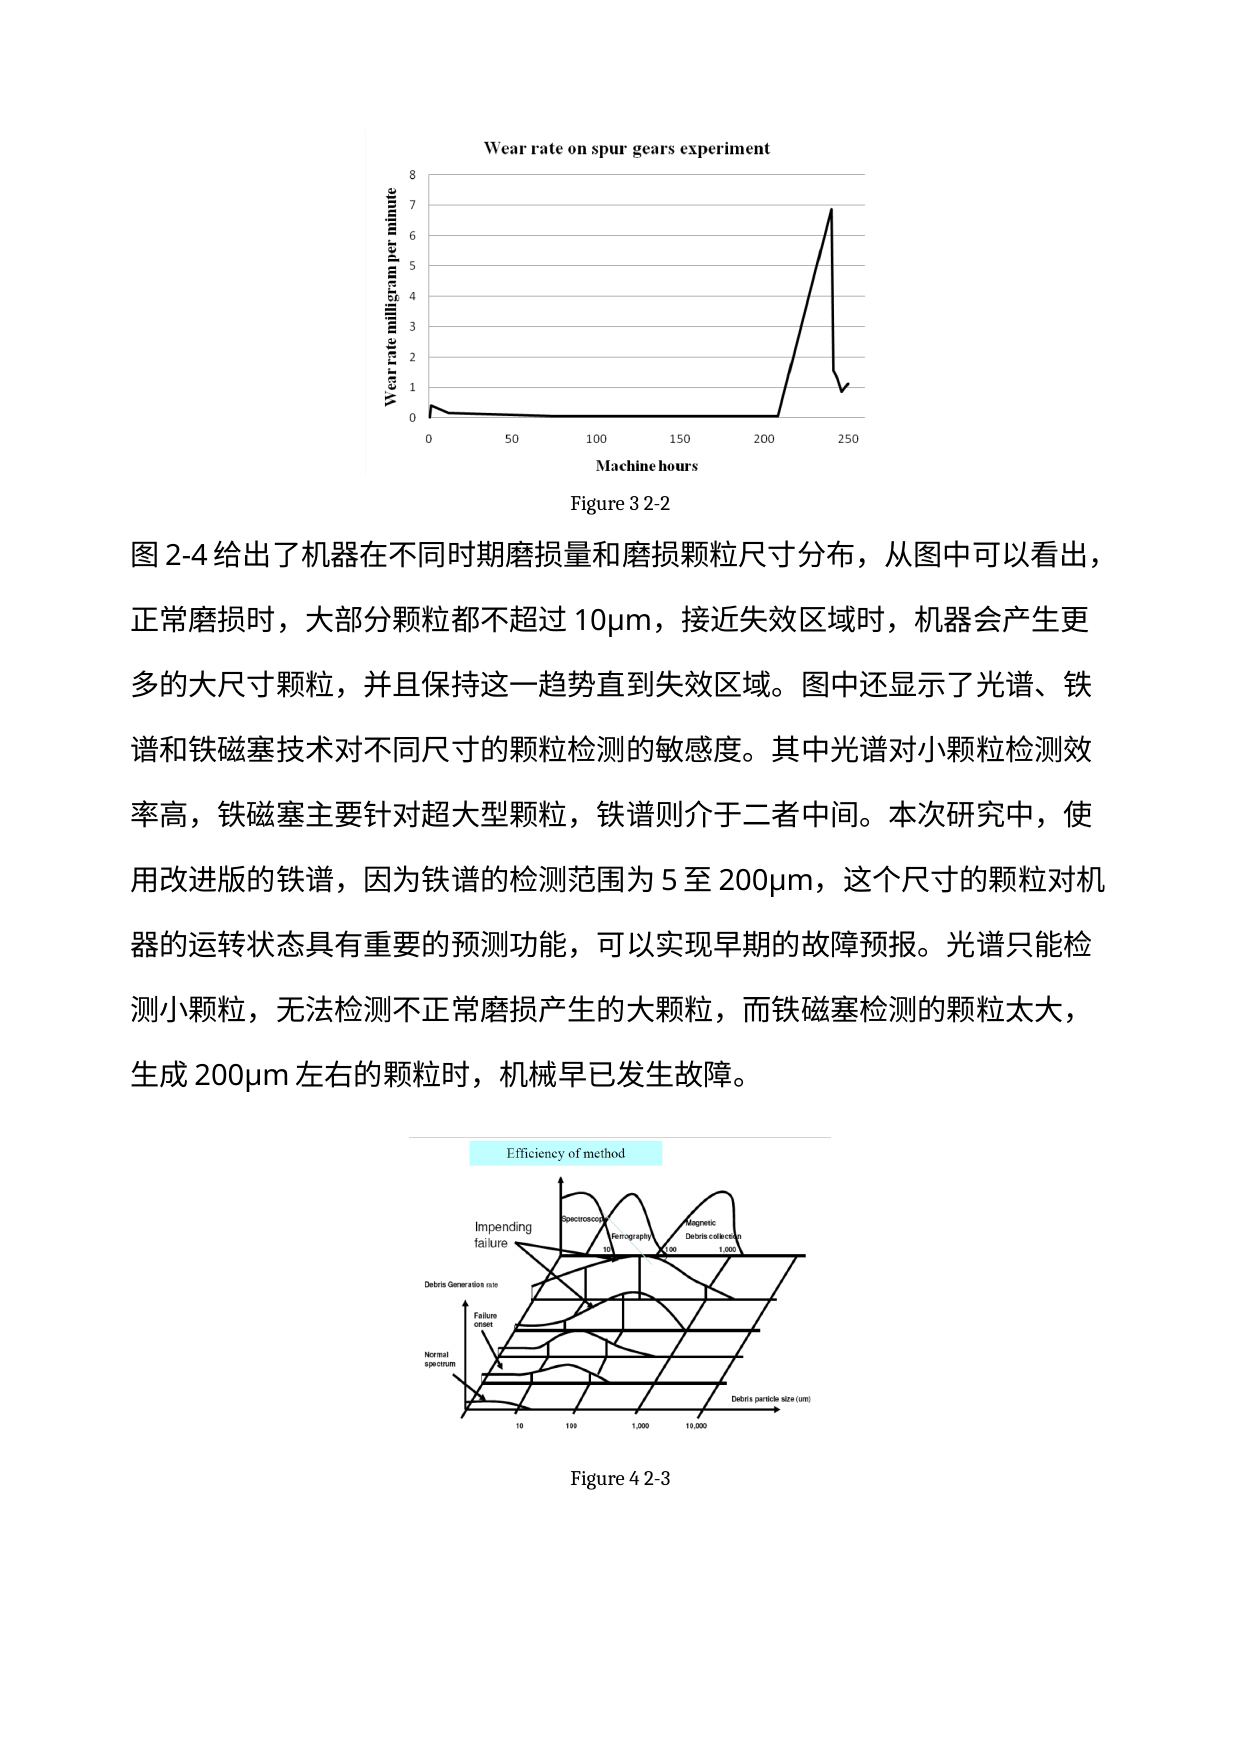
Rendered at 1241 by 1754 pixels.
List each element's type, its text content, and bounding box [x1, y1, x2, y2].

text 图2-4给出了机器在不同时期磨损量和磨损颗粒尺寸分布，从图中可以看出，正常磨损时，大部分颗粒都不超过10μm，接近失效区域时，机器会产生更多的大尺寸颗粒，并且保持这一趋势直到失效区域。图中还显示了光谱、铁谱和铁磁塞技术对不同尺寸的颗粒检测的敏感度。其中光谱对小颗粒检测效率高，铁磁塞主要针对超大型颗粒，铁谱则介于二者中间。本次研究中，使用改进版的铁谱，因为铁谱的检测范围为5至200μm，这个尺寸的颗粒对机器的运转状态具有重要的预测功能，可以实现早期的故障预报。光谱只能检测小颗粒，无法检测不正常磨损产生的大颗粒，而铁磁塞检测的颗粒太大，生成200μm左右的颗粒时，机械早已发生故障。 [130, 520, 1110, 1105]
picture [365, 130, 876, 476]
picture [409, 1137, 832, 1438]
